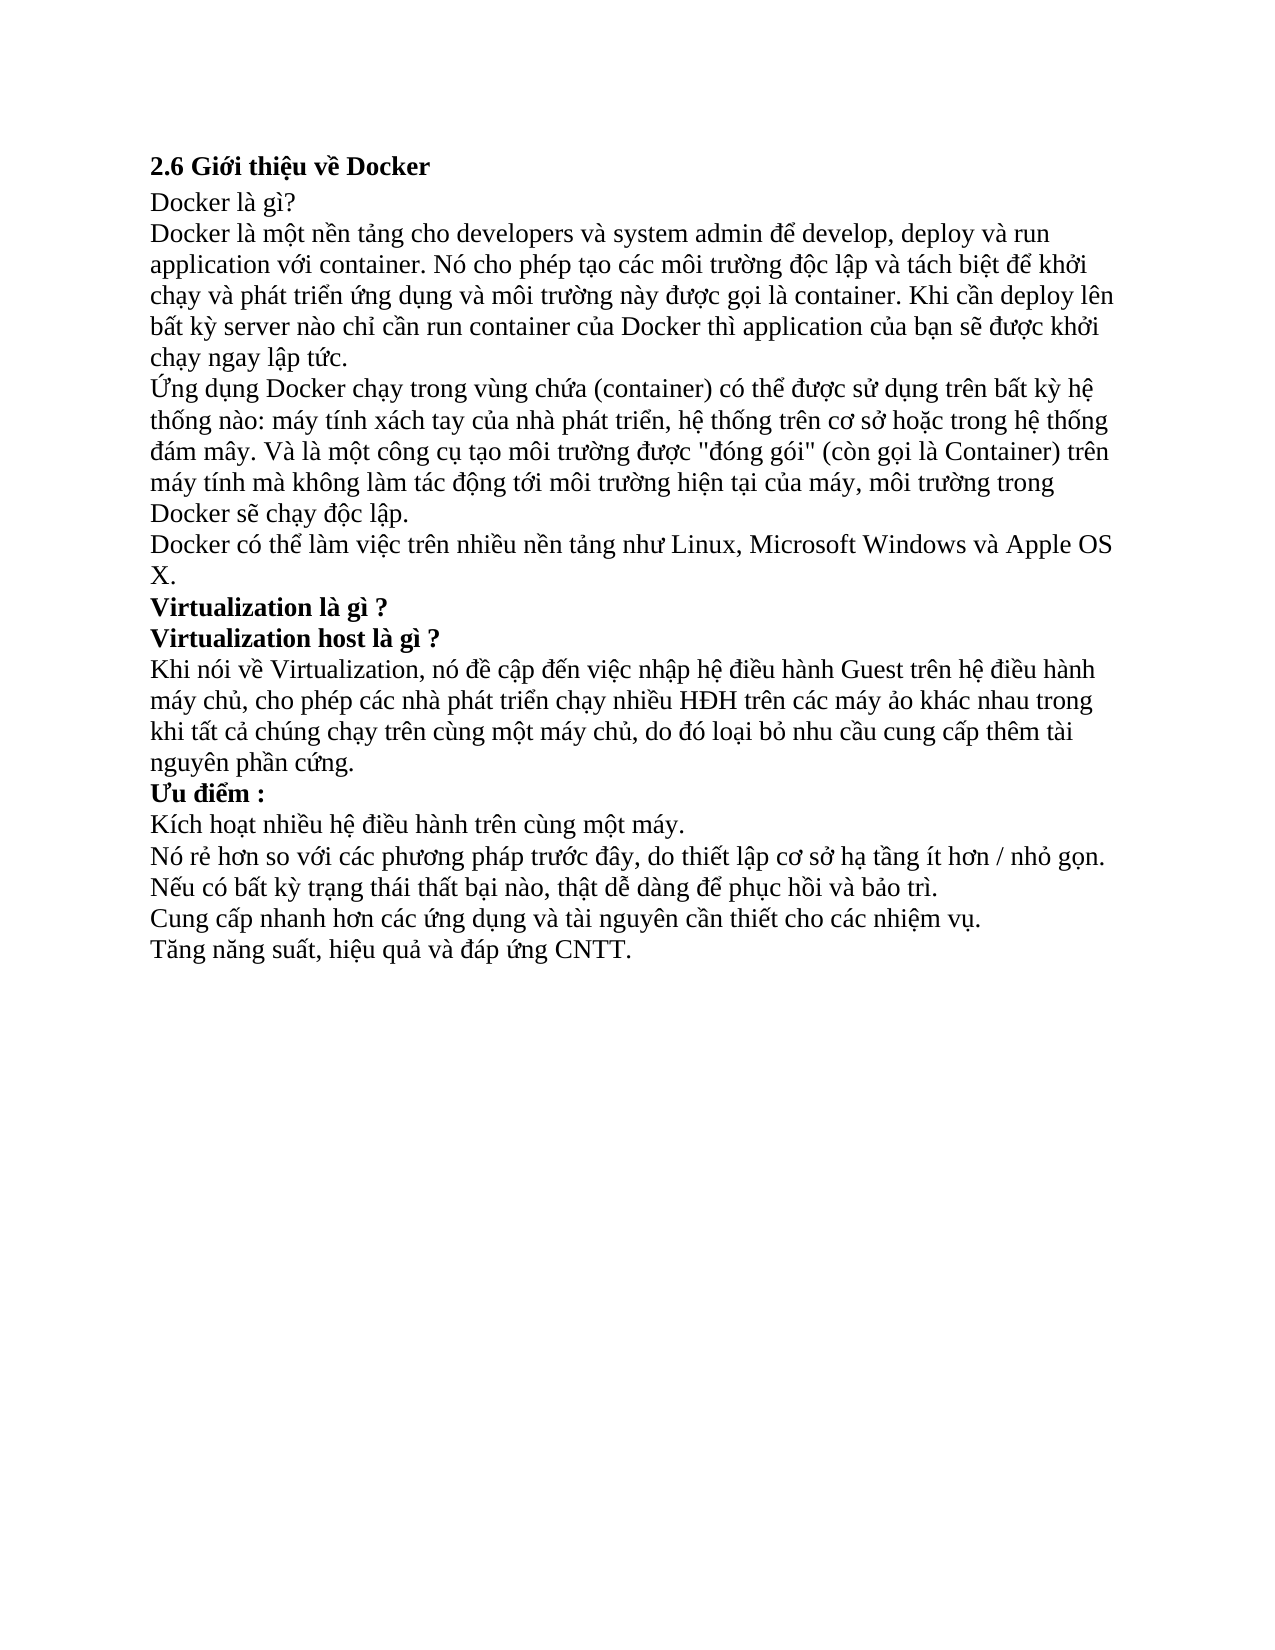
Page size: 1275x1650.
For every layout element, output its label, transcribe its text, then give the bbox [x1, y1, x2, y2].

text Cung cấp nhanh hơn các ứng dụng và tài nguyên cần thiết cho các nhiệm vụ. [150, 902, 1125, 933]
text Nếu có bất kỳ trạng thái thất bại nào, thật dễ dàng để phục hồi và bảo trì. [150, 871, 1125, 902]
text Docker có thể làm việc trên nhiều nền tảng như Linux, Microsoft Windows và Apple OS X. [150, 528, 1125, 591]
text Nó rẻ hơn so với các phương pháp trước đây, do thiết lập cơ sở hạ tầng ít hơn / nhỏ gọn. [150, 840, 1125, 871]
text Tăng năng suất, hiệu quả và đáp ứng CNTT. [150, 933, 1125, 964]
subtitle 2.6 Giới thiệu về Docker [150, 150, 1125, 181]
text Khi nói về Virtualization, nó đề cập đến việc nhập hệ điều hành Guest trên hệ điều hành máy chủ, cho phép các nhà phát triển chạy nhiều HĐH trên các máy ảo khác nhau trong khi tất cả chúng chạy trên cùng một máy chủ, do đó loại bỏ nhu cầu cung cấp thêm tài nguyên phần cứng. [150, 653, 1125, 777]
text Kích hoạt nhiều hệ điều hành trên cùng một máy. [150, 809, 1125, 840]
text Ứng dụng Docker chạy trong vùng chứa (container) có thể được sử dụng trên bất kỳ hệ thống nào: máy tính xách tay của nhà phát triển, hệ thống trên cơ sở hoặc trong hệ thống đám mây. Và là một công cụ tạo môi trường được "đóng gói" (còn gọi là Container) trên máy tính mà không làm tác động tới môi trường hiện tại của máy, môi trường trong Docker sẽ chạy độc lập. [150, 373, 1125, 528]
text Virtualization là gì ? [150, 591, 1125, 622]
text Docker là một nền tảng cho developers và system admin để develop, deploy và run application với container. Nó cho phép tạo các môi trường độc lập và tách biệt để khởi chạy và phát triển ứng dụng và môi trường này được gọi là container. Khi cần deploy lên bất kỳ server nào chỉ cần run container của Docker thì application của bạn sẽ được khởi chạy ngay lập tức. [150, 217, 1125, 373]
text Virtualization host là gì ? [150, 622, 1125, 653]
text Docker là gì? [150, 186, 1125, 217]
text Ưu điểm : [150, 777, 1125, 809]
